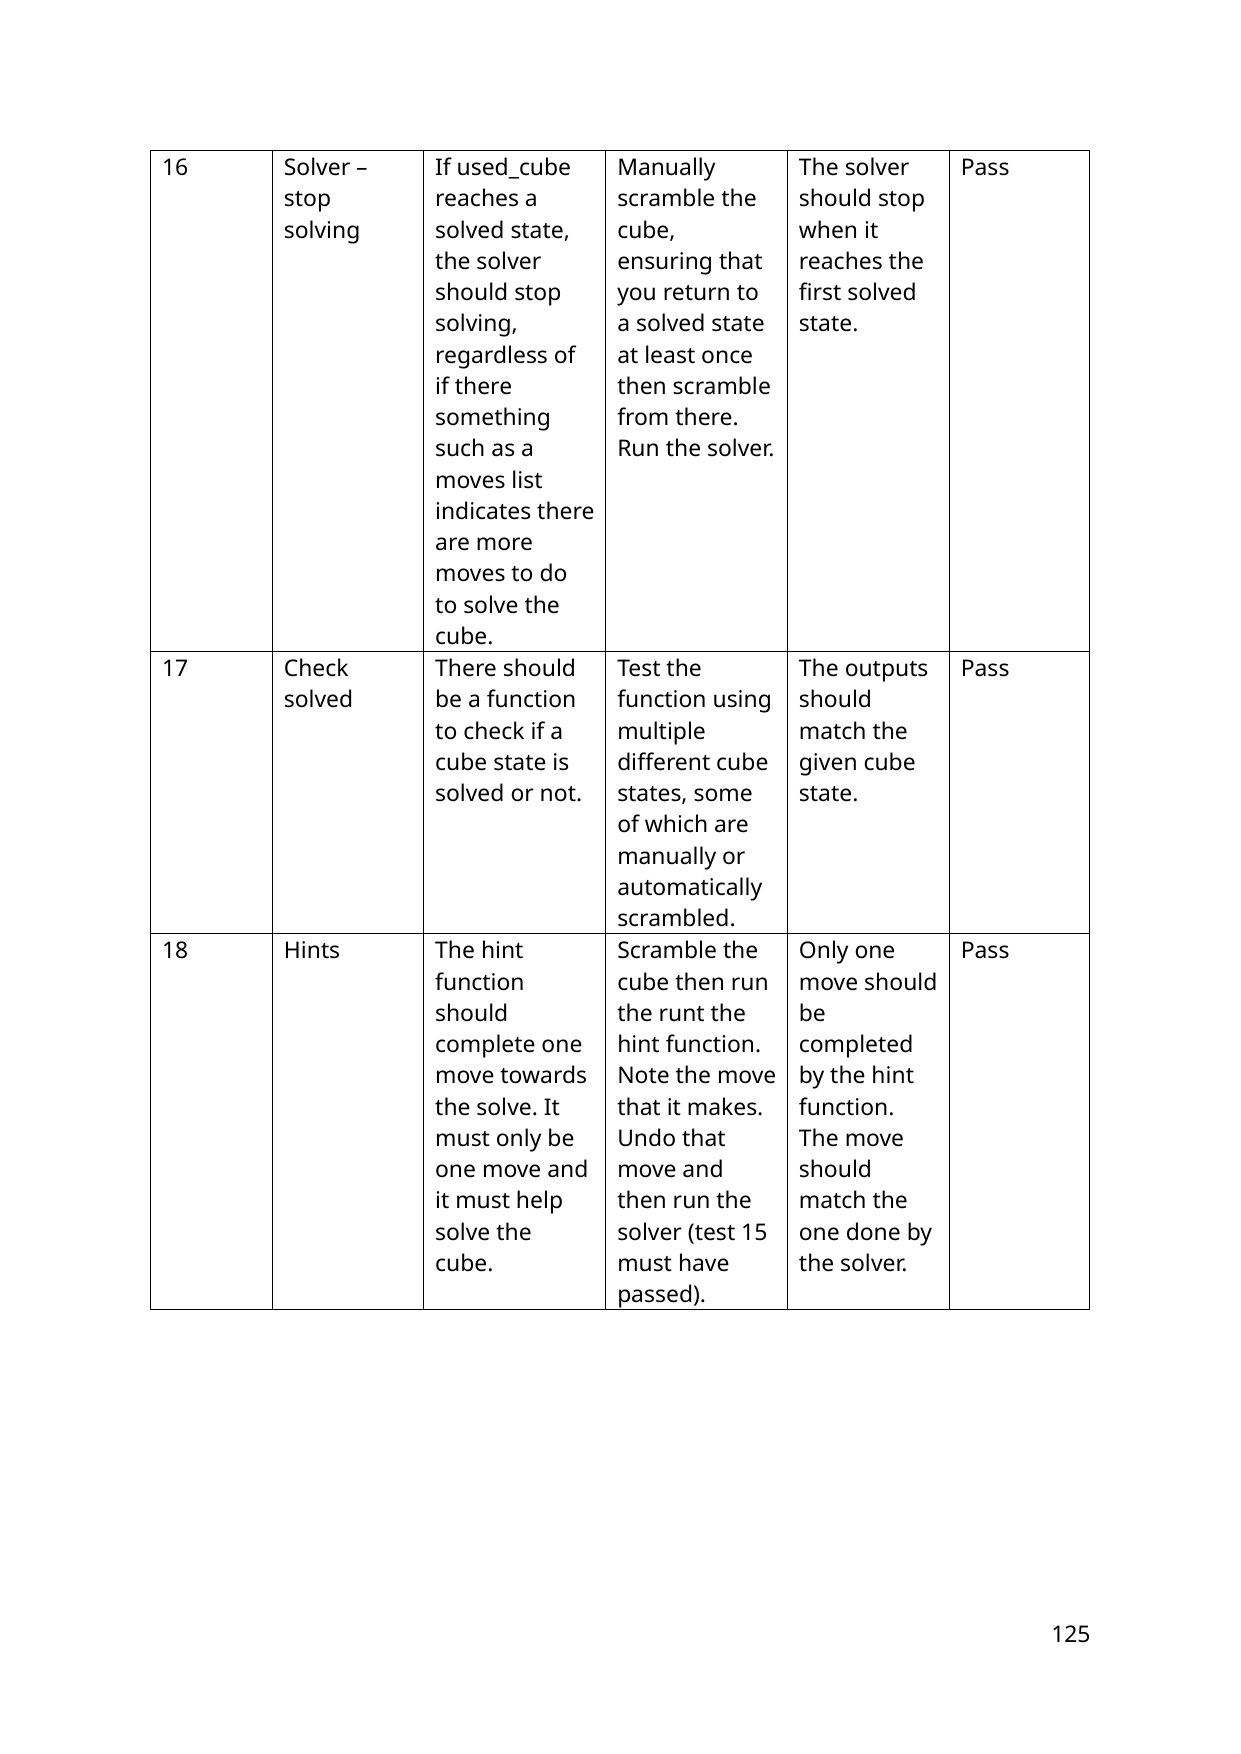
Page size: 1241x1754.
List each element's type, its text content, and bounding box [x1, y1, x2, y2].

table_cell The hint function should complete one move towards the solve. It must only be one move and it must help solve the cube. [424, 934, 605, 1309]
table_cell Scramble the cube then run the runt the hint function. Note the move that it makes. Undo that move and then run the solver (test 15 must have passed). [606, 934, 787, 1309]
table_cell Test the function using multiple different cube states, some of which are manually or automatically scrambled. [606, 652, 787, 933]
table_cell Solver – stop solving [273, 151, 423, 651]
table_cell The solver should stop when it reaches the first solved state. [788, 151, 949, 651]
table_cell Hints [273, 934, 423, 1309]
table_cell Only one move should be completed by the hint function. The move should match the one done by the solver. [788, 934, 949, 1309]
table_cell The outputs should match the given cube state. [788, 652, 949, 933]
table_cell Check solved [273, 652, 423, 933]
table_cell Pass [950, 934, 1089, 1309]
table_cell Manually scramble the cube, ensuring that you return to a solved state at least once then scramble from there. Run the solver. [606, 151, 787, 651]
table_cell Pass [950, 652, 1089, 933]
table_cell 18 [151, 934, 272, 1309]
table_cell Pass [950, 151, 1089, 651]
table_cell 17 [151, 652, 272, 933]
table_cell There should be a function to check if a cube state is solved or not. [424, 652, 605, 933]
table_cell 16 [151, 151, 272, 651]
table_cell If used_cube reaches a solved state, the solver should stop solving, regardless of if there something such as a moves list indicates there are more moves to do to solve the cube. [424, 151, 605, 651]
